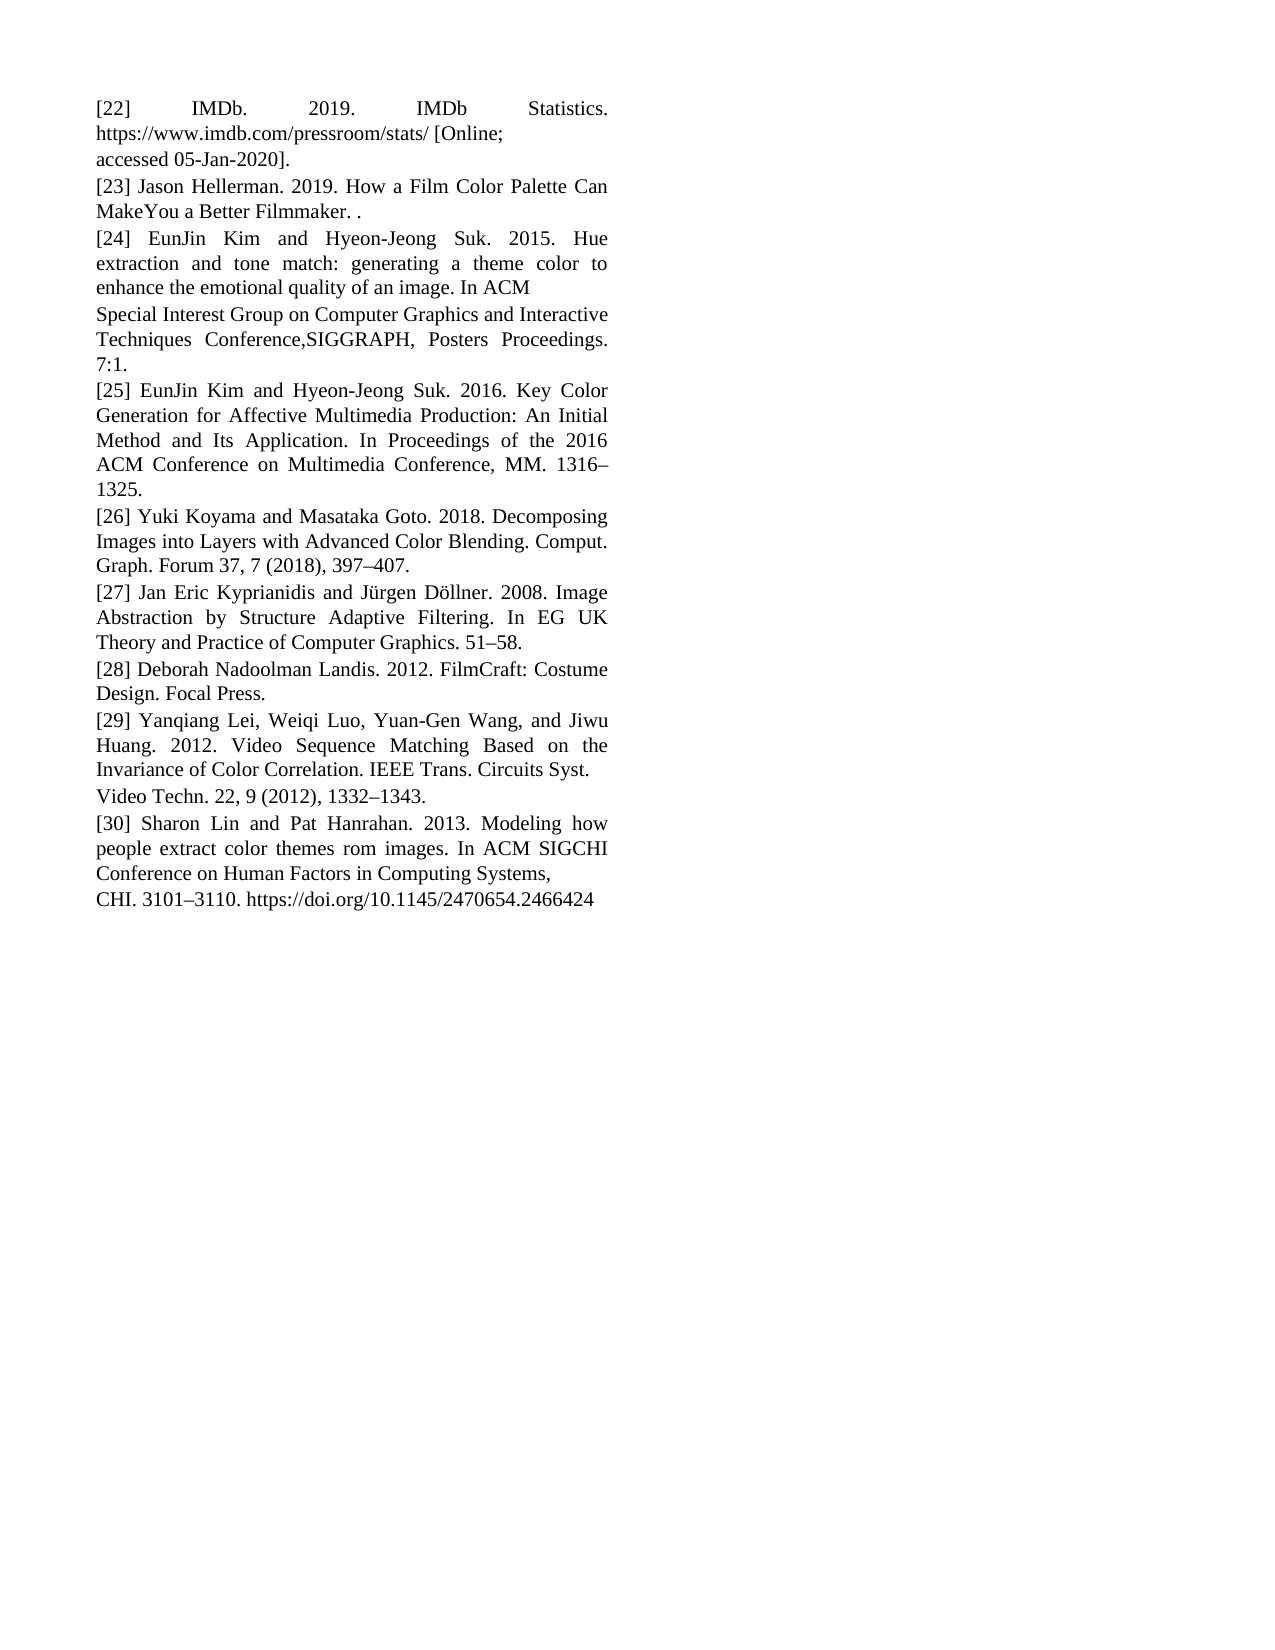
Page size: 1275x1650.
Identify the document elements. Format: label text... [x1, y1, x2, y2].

text CHI. 3101–3110. https://doi.org/10.1145/2470654.2466424 [96, 887, 608, 911]
text [30] Sharon Lin and Pat Hanrahan. 2013. Modeling how people extract color themes rom images. In ACM SIGCHI Conference on Human Factors in Computing Systems, [96, 811, 608, 884]
text [25] EunJin Kim and Hyeon-Jeong Suk. 2016. Key Color Generation for Affective Multimedia Production: An Initial Method and Its Application. In Proceedings of the 2016 ACM Conference on Multimedia Conference, MM. 1316–1325. [96, 378, 608, 501]
text [28] Deborah Nadoolman Landis. 2012. FilmCraft: Costume Design. Focal Press. [96, 656, 608, 705]
text [22] IMDb. 2019. IMDb Statistics. https://www.imdb.com/pressroom/stats/ [Online; [96, 96, 608, 144]
text [29] Yanqiang Lei, Weiqi Luo, Yuan-Gen Wang, and Jiwu Huang. 2012. Video Sequence Matching Based on the Invariance of Color Correlation. IEEE Trans. Circuits Syst. [96, 708, 608, 781]
text [26] Yuki Koyama and Masataka Goto. 2018. Decomposing Images into Layers with Advanced Color Blending. Comput. Graph. Forum 37, 7 (2018), 397–407. [96, 504, 608, 577]
text accessed 05-Jan-2020]. [96, 147, 608, 171]
text [23] Jason Hellerman. 2019. How a Film Color Palette Can MakeYou a Better Filmmaker. . [96, 174, 608, 223]
text [24] EunJin Kim and Hyeon-Jeong Suk. 2015. Hue extraction and tone match: generating a theme color to enhance the emotional quality of an image. In ACM [96, 226, 608, 299]
text [27] Jan Eric Kyprianidis and Jürgen Döllner. 2008. Image Abstraction by Structure Adaptive Filtering. In EG UK Theory and Practice of Computer Graphics. 51–58. [96, 580, 608, 654]
text Special Interest Group on Computer Graphics and Interactive Techniques Conference,SIGGRAPH, Posters Proceedings. 7:1. [96, 302, 608, 376]
text Video Techn. 22, 9 (2012), 1332–1343. [96, 784, 608, 808]
